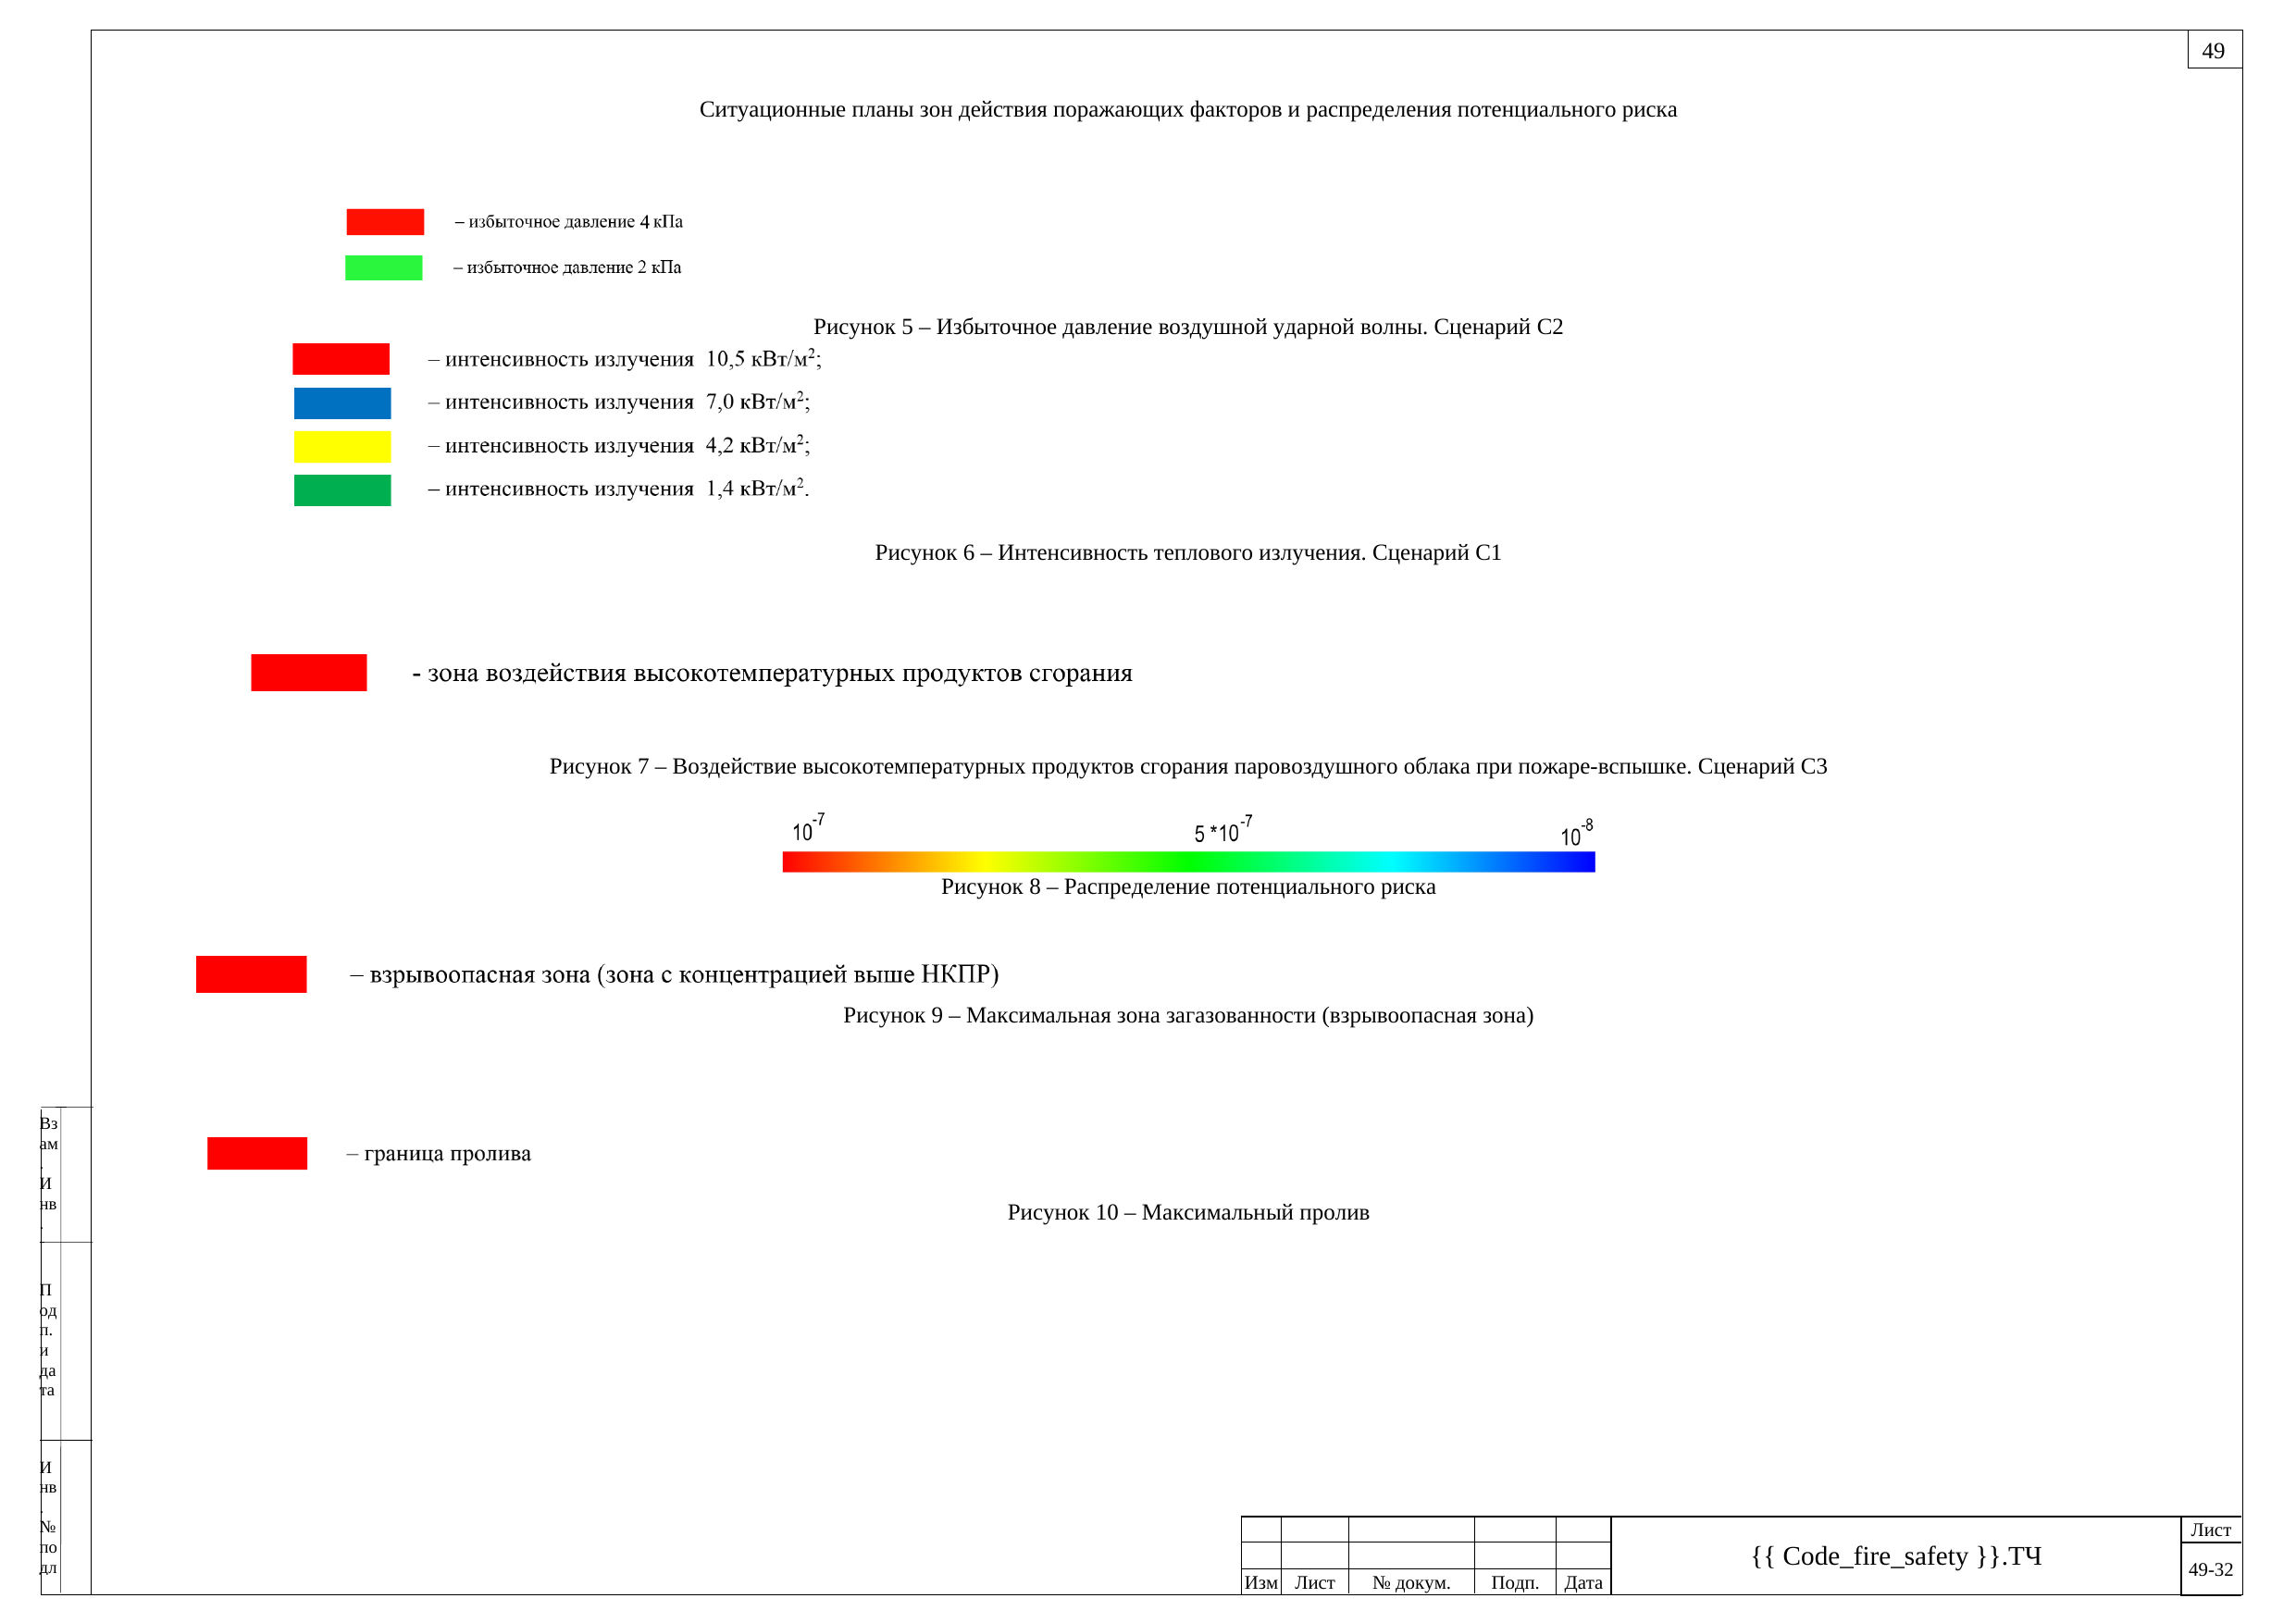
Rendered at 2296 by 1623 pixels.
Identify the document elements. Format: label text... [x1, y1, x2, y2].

picture [287, 339, 826, 513]
picture [245, 645, 1135, 700]
picture [191, 952, 1002, 1002]
picture [782, 806, 1595, 873]
picture [205, 1134, 537, 1172]
text Ситуационные планы зон действия поражающих факторов и распределения потенциального риска [137, 95, 2240, 121]
picture [328, 201, 689, 286]
